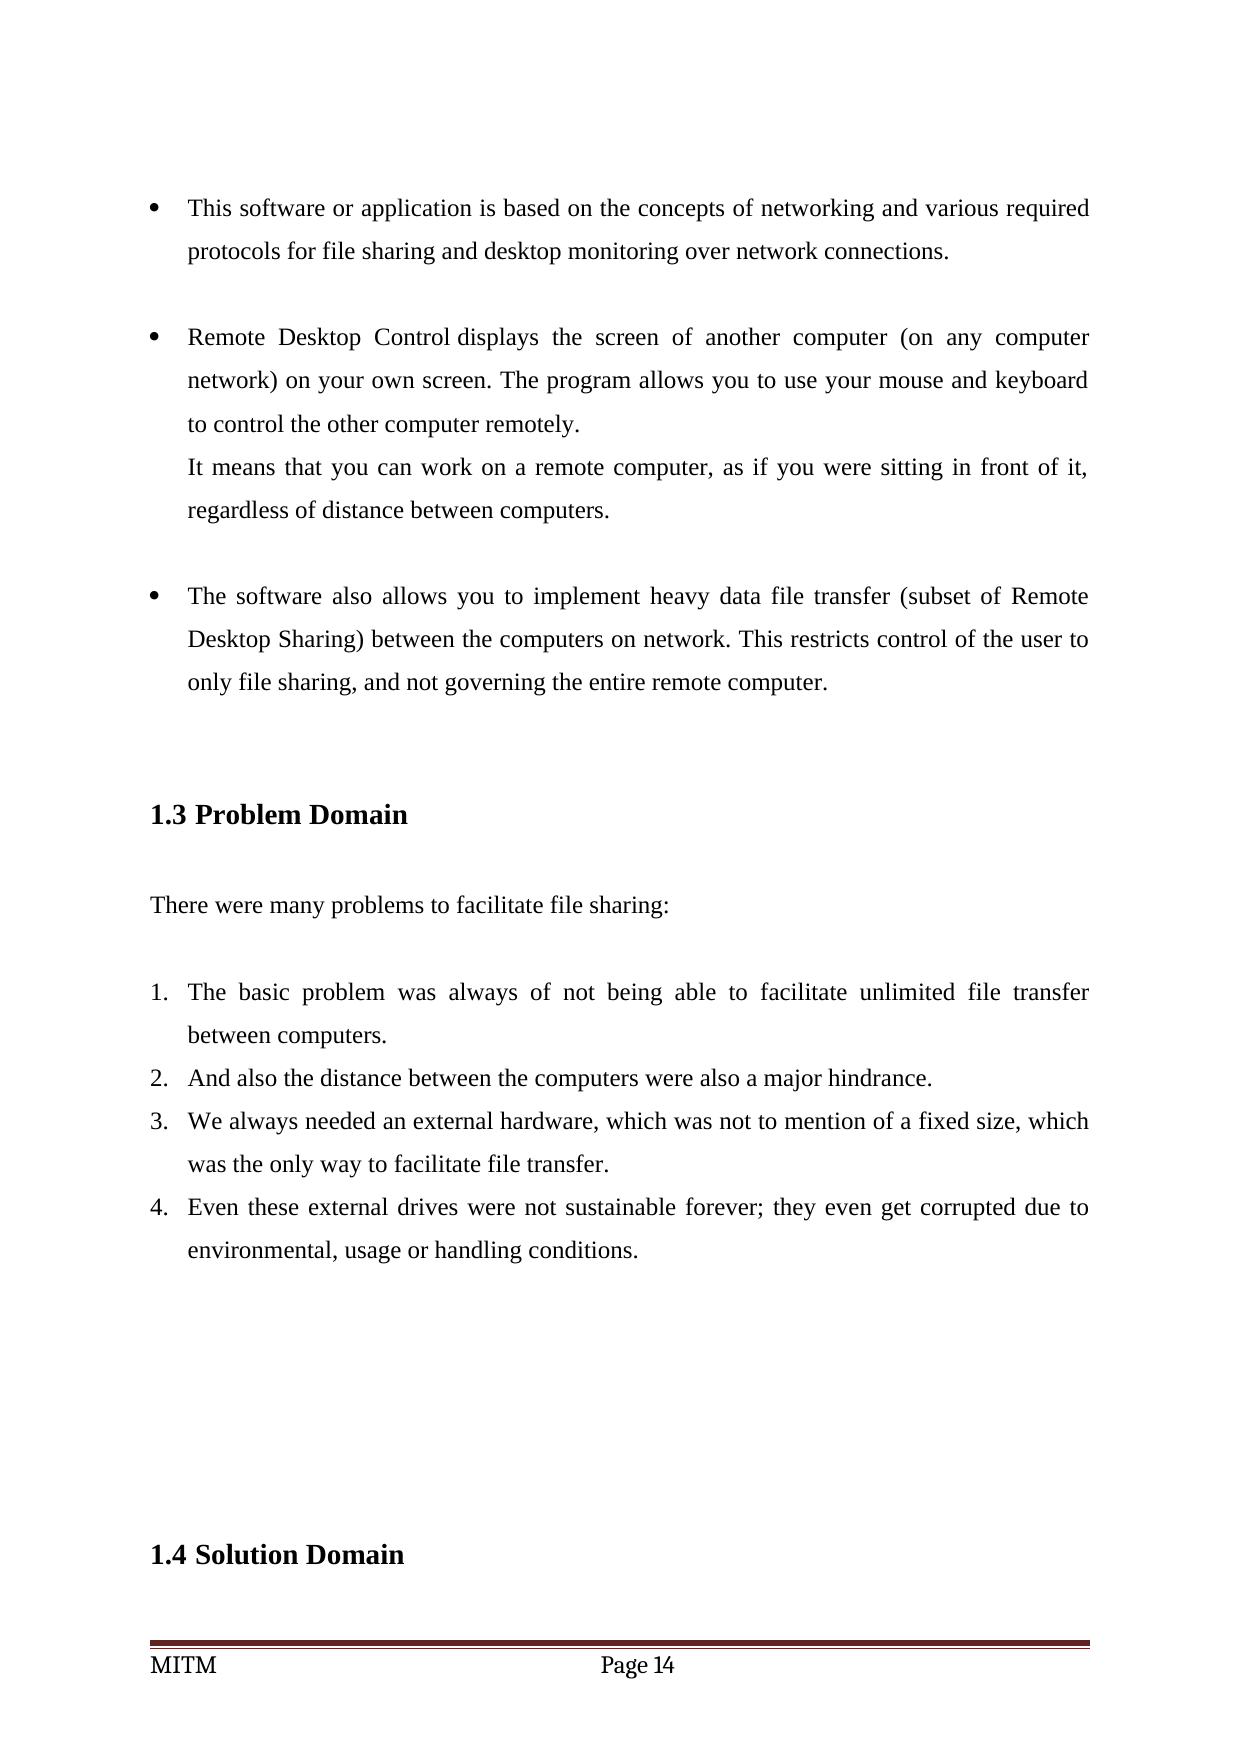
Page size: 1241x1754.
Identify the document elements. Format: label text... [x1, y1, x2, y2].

list It means that you can work on a remote computer, as if you were sitting in front of it, regardless of distance between computers. [187, 452, 1090, 524]
list The basic problem was always of not being able to facilitate unlimited file transfer between computers. [150, 977, 1090, 1048]
list And also the distance between the computers were also a major hindrance. [150, 1063, 1090, 1092]
list We always needed an external hardware, which was not to mention of a fixed size, which was the only way to facilitate file transfer. [150, 1106, 1090, 1178]
list This software or application is based on the concepts of networking and various required protocols for file sharing and desktop monitoring over network connections. [150, 193, 1090, 265]
list Remote Desktop Control displays the screen of another computer (on any computer network) on your own screen. The program allows you to use your mouse and keyboard to control the other computer remotely. [150, 322, 1090, 437]
list The software also allows you to implement heavy data file transfer (subset of Remote Desktop Sharing) between the computers on network. This restricts control of the user to only file sharing, and not governing the entire remote computer. [150, 581, 1090, 696]
list Problem Domain [150, 797, 1090, 830]
list Solution Domain [150, 1537, 1090, 1571]
text There were many problems to facilitate file sharing: [150, 890, 1090, 919]
list Even these external drives were not sustainable forever; they even get corrupted due to environmental, usage or handling conditions. [150, 1192, 1090, 1264]
